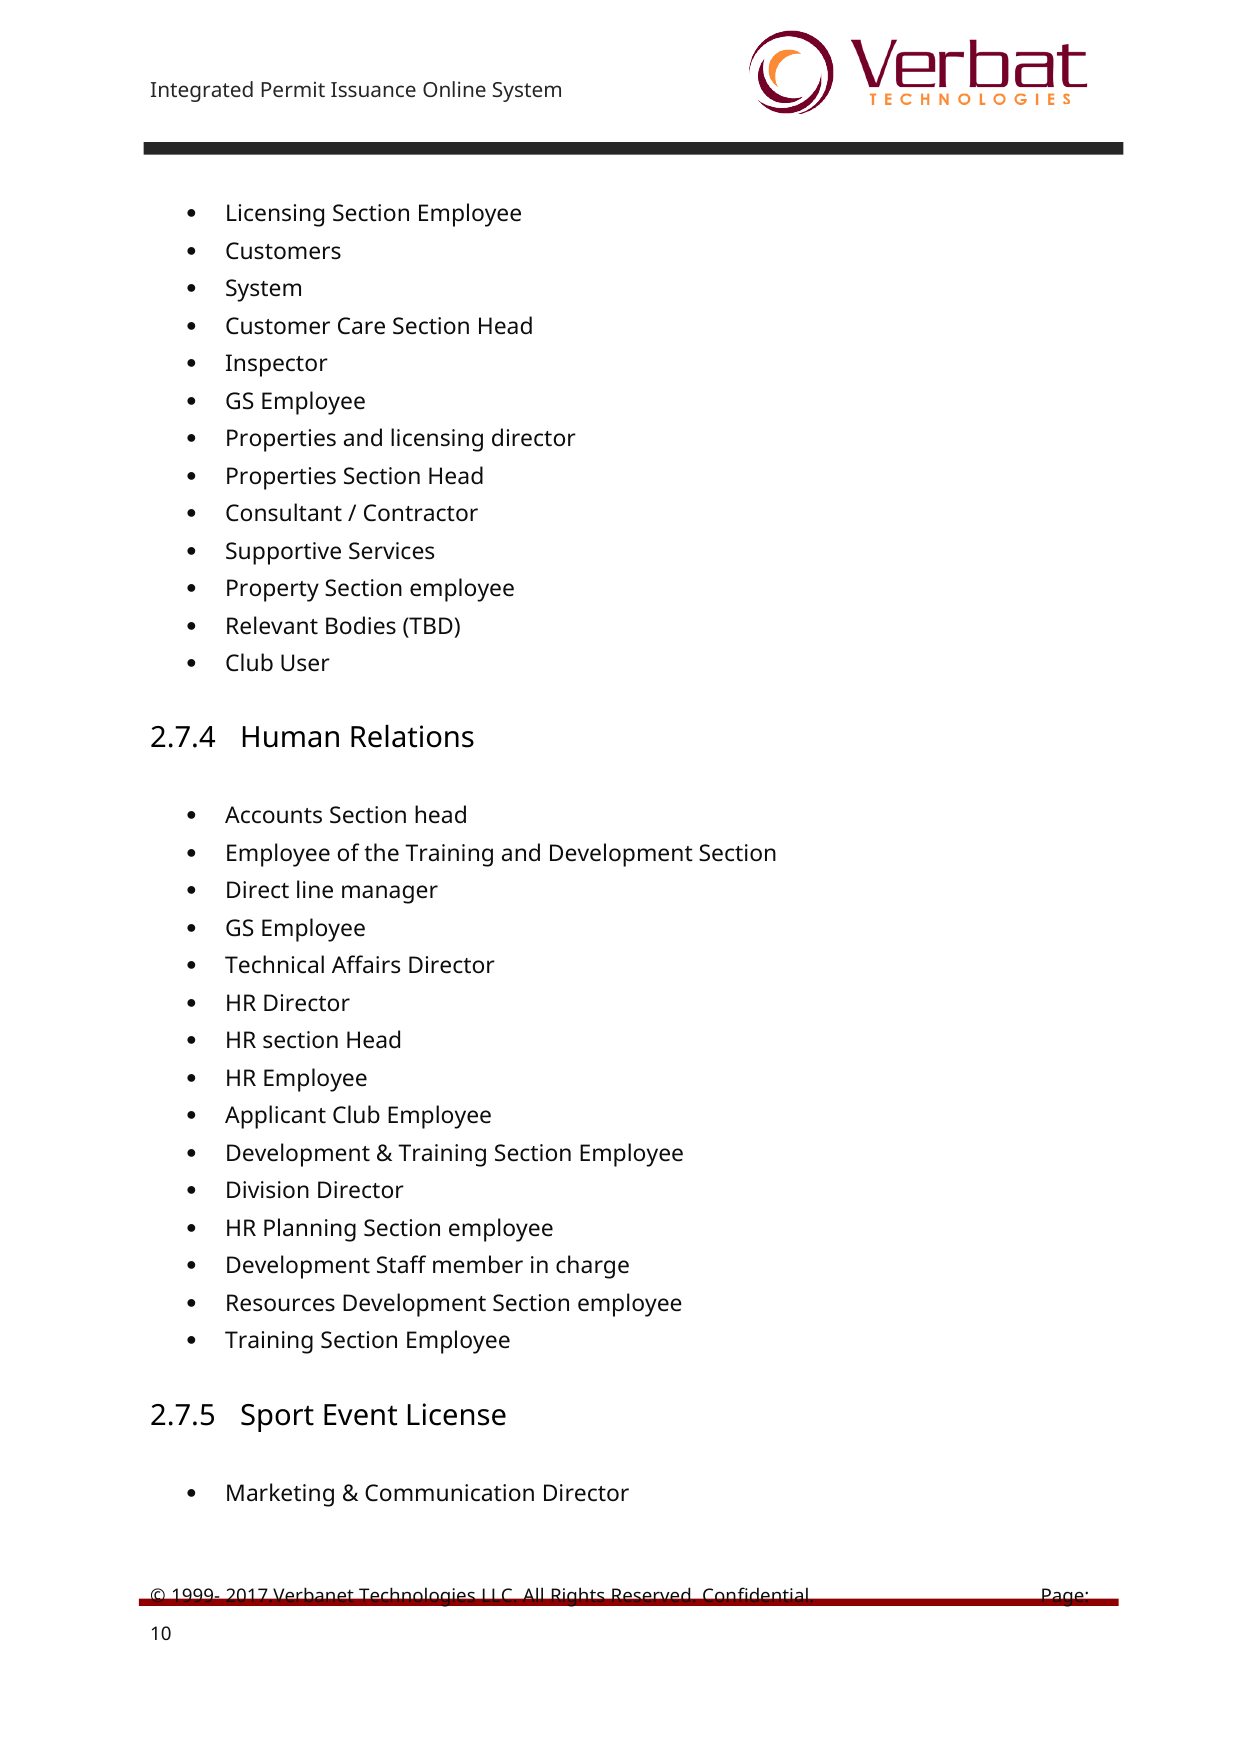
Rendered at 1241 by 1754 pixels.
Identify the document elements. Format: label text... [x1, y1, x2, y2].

list Development Staff member in charge [187, 1244, 1090, 1281]
list Customers [187, 229, 1090, 267]
list Employee of the Training and Development Section [187, 831, 1090, 869]
list GS Employee [187, 379, 1090, 417]
list Supportive Services [187, 529, 1090, 567]
list Resources Development Section employee [187, 1281, 1090, 1319]
list Customer Care Section Head [187, 304, 1090, 342]
list Accounts Section head [187, 794, 1090, 831]
list HR Planning Section employee [187, 1206, 1090, 1244]
list Marketing & Communication Director [187, 1471, 1090, 1508]
list Licensing Section Employee [187, 192, 1090, 229]
list Club User [187, 642, 1090, 679]
list HR Employee [187, 1056, 1090, 1094]
list Inspector [187, 342, 1090, 379]
list Properties Section Head [187, 454, 1090, 492]
list HR Director [187, 981, 1090, 1019]
list Development & Training Section Employee [187, 1131, 1090, 1169]
list Technical Affairs Director [187, 944, 1090, 981]
list HR section Head [187, 1019, 1090, 1056]
list Property Section employee [187, 567, 1090, 604]
list Relevant Bodies (TBD) [187, 604, 1090, 642]
list System [187, 267, 1090, 304]
subtitle Sport Event License [150, 1394, 1090, 1433]
list Applicant Club Employee [187, 1094, 1090, 1131]
list Direct line manager [187, 869, 1090, 906]
list Division Director [187, 1169, 1090, 1206]
list GS Employee [187, 906, 1090, 944]
subtitle Human Relations [150, 717, 1090, 756]
list Training Section Employee [187, 1319, 1090, 1356]
list Consultant / Contractor [187, 492, 1090, 529]
list Properties and licensing director [187, 417, 1090, 454]
picture [745, 26, 1089, 114]
